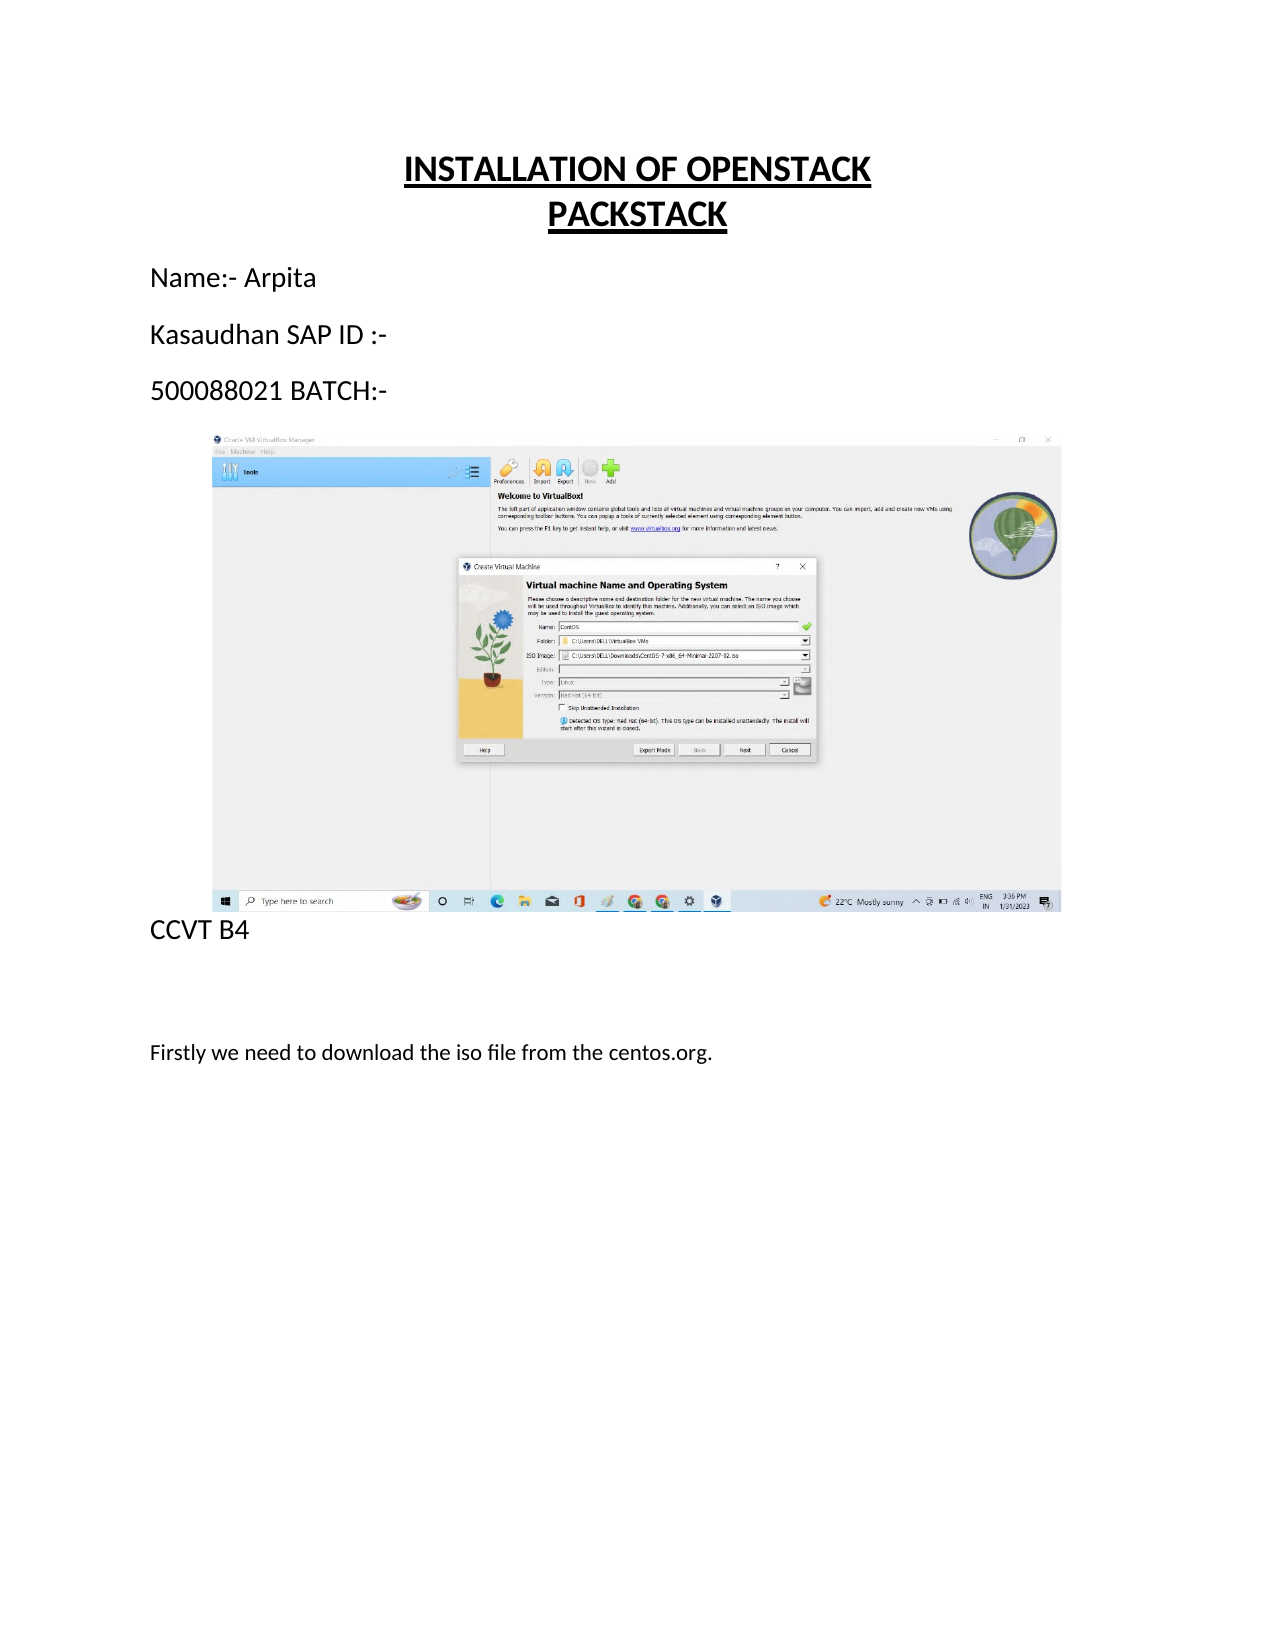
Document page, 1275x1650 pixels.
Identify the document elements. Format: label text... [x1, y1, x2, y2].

picture [212, 433, 1062, 912]
title INSTALLATION OF OPENSTACK PACKSTACK [311, 144, 964, 236]
text Name:- Arpita Kasaudhan SAP ID :- 500088021 BATCH:- CCVT B4 [150, 259, 452, 947]
text Firstly we need to download the iso file from the centos.org. [150, 1038, 1135, 1066]
